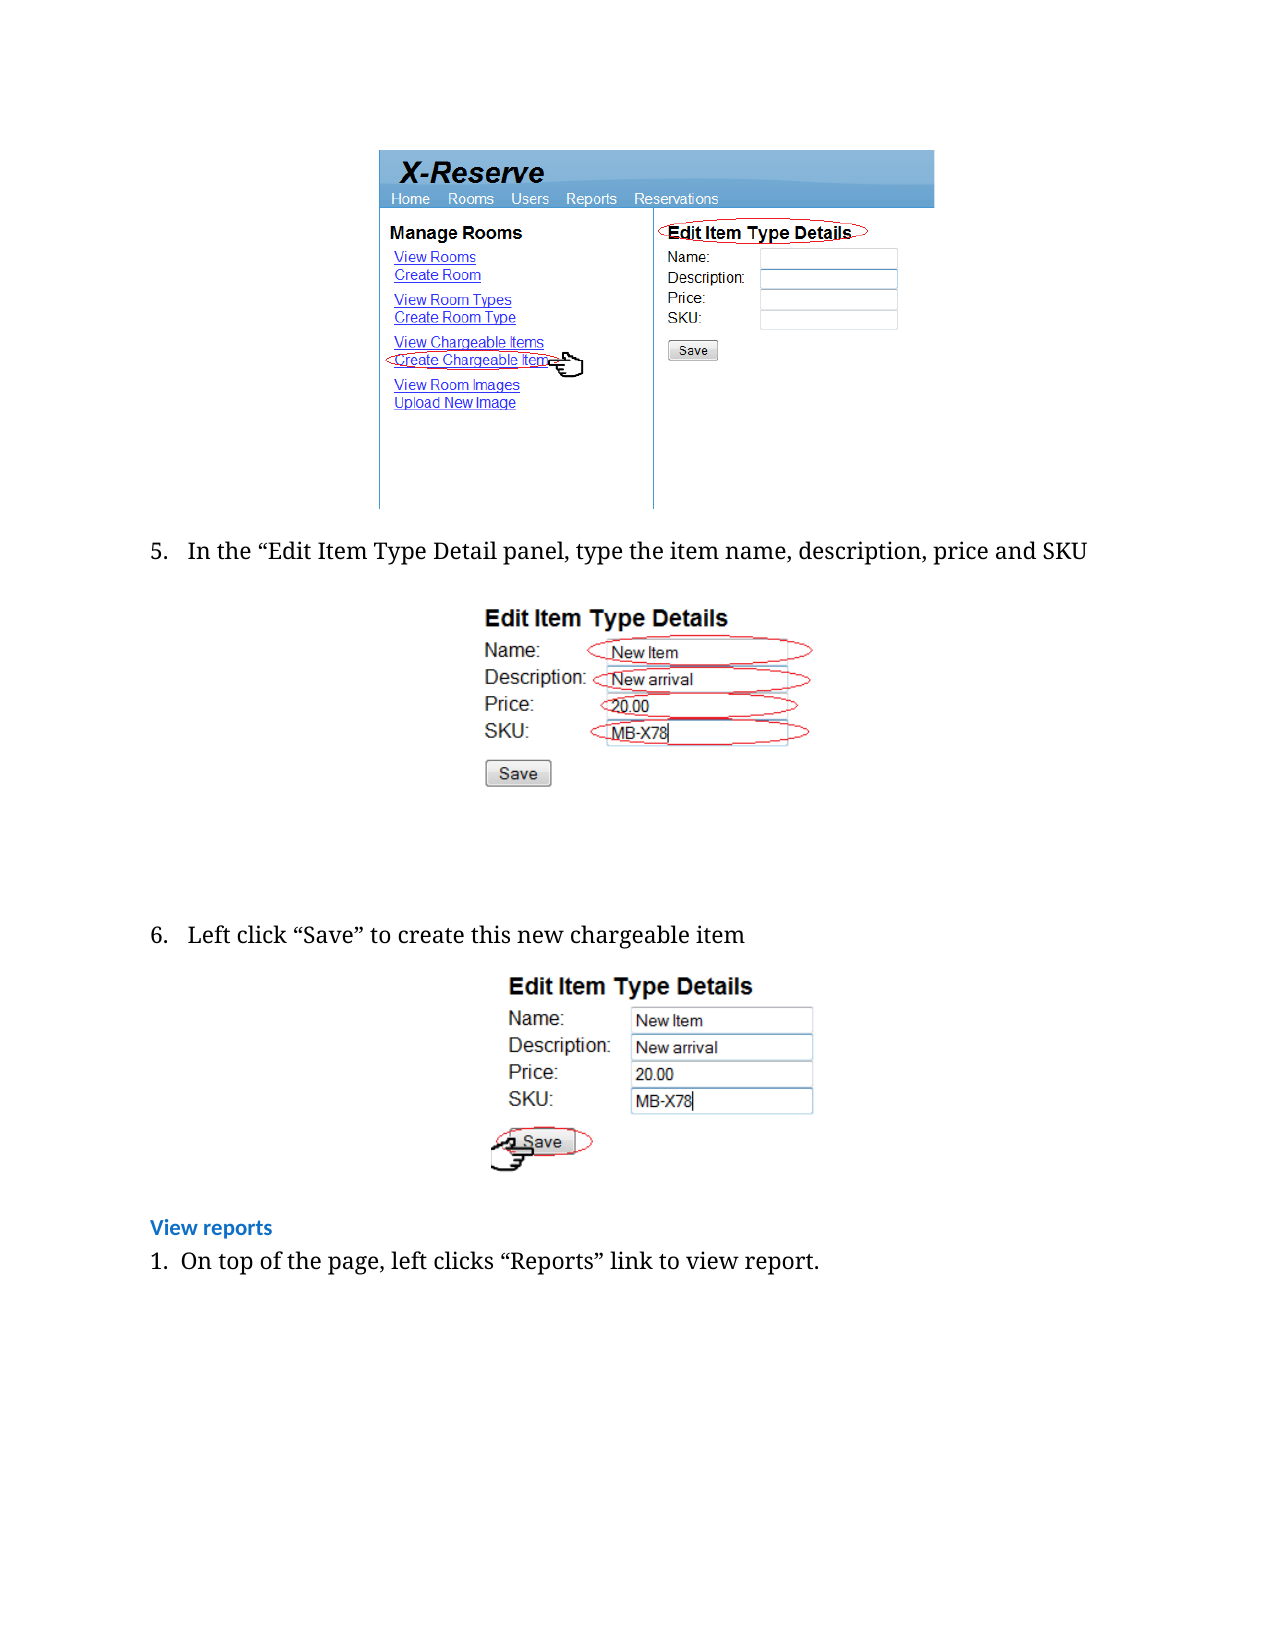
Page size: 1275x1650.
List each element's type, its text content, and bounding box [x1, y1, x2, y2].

picture [491, 975, 822, 1188]
list In the “Edit Item Type Detail panel, type the item name, description, price and SKU [150, 534, 1125, 566]
text 1. On top of the page, left clicks “Reports” link to view report. [150, 1245, 1125, 1276]
list Left click “Save” to create this new chargeable item [150, 919, 1125, 950]
picture [471, 591, 841, 837]
subtitle View reports [150, 1213, 1125, 1241]
picture [378, 150, 935, 509]
